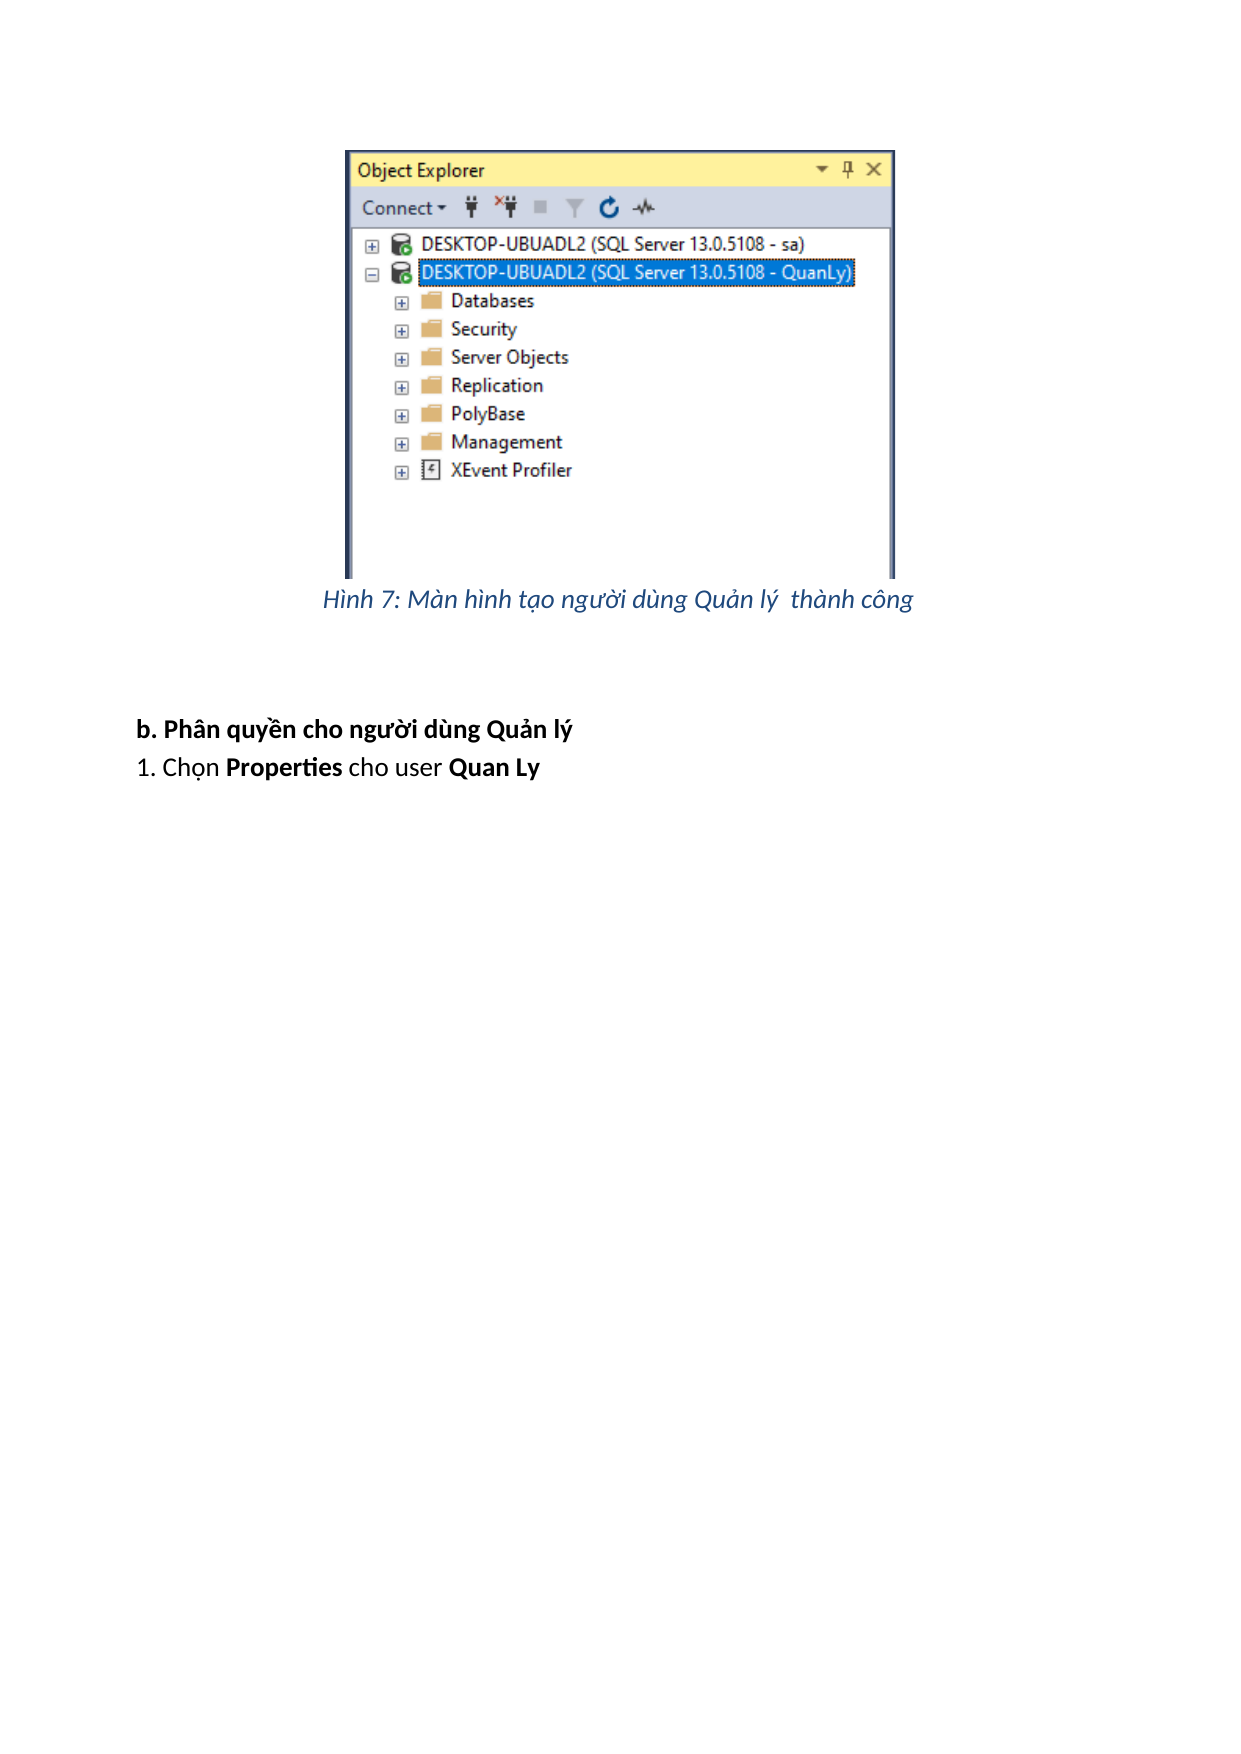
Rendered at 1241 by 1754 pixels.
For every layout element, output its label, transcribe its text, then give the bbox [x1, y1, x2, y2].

text 1. Chọn Properties cho user Quan Ly [136, 750, 1104, 783]
text b. Phân quyền cho người dùng Quản lý [136, 712, 1104, 745]
picture [345, 150, 896, 579]
text Hình 7: Màn hình tạo người dùng Quản lý thành công [136, 582, 1104, 615]
